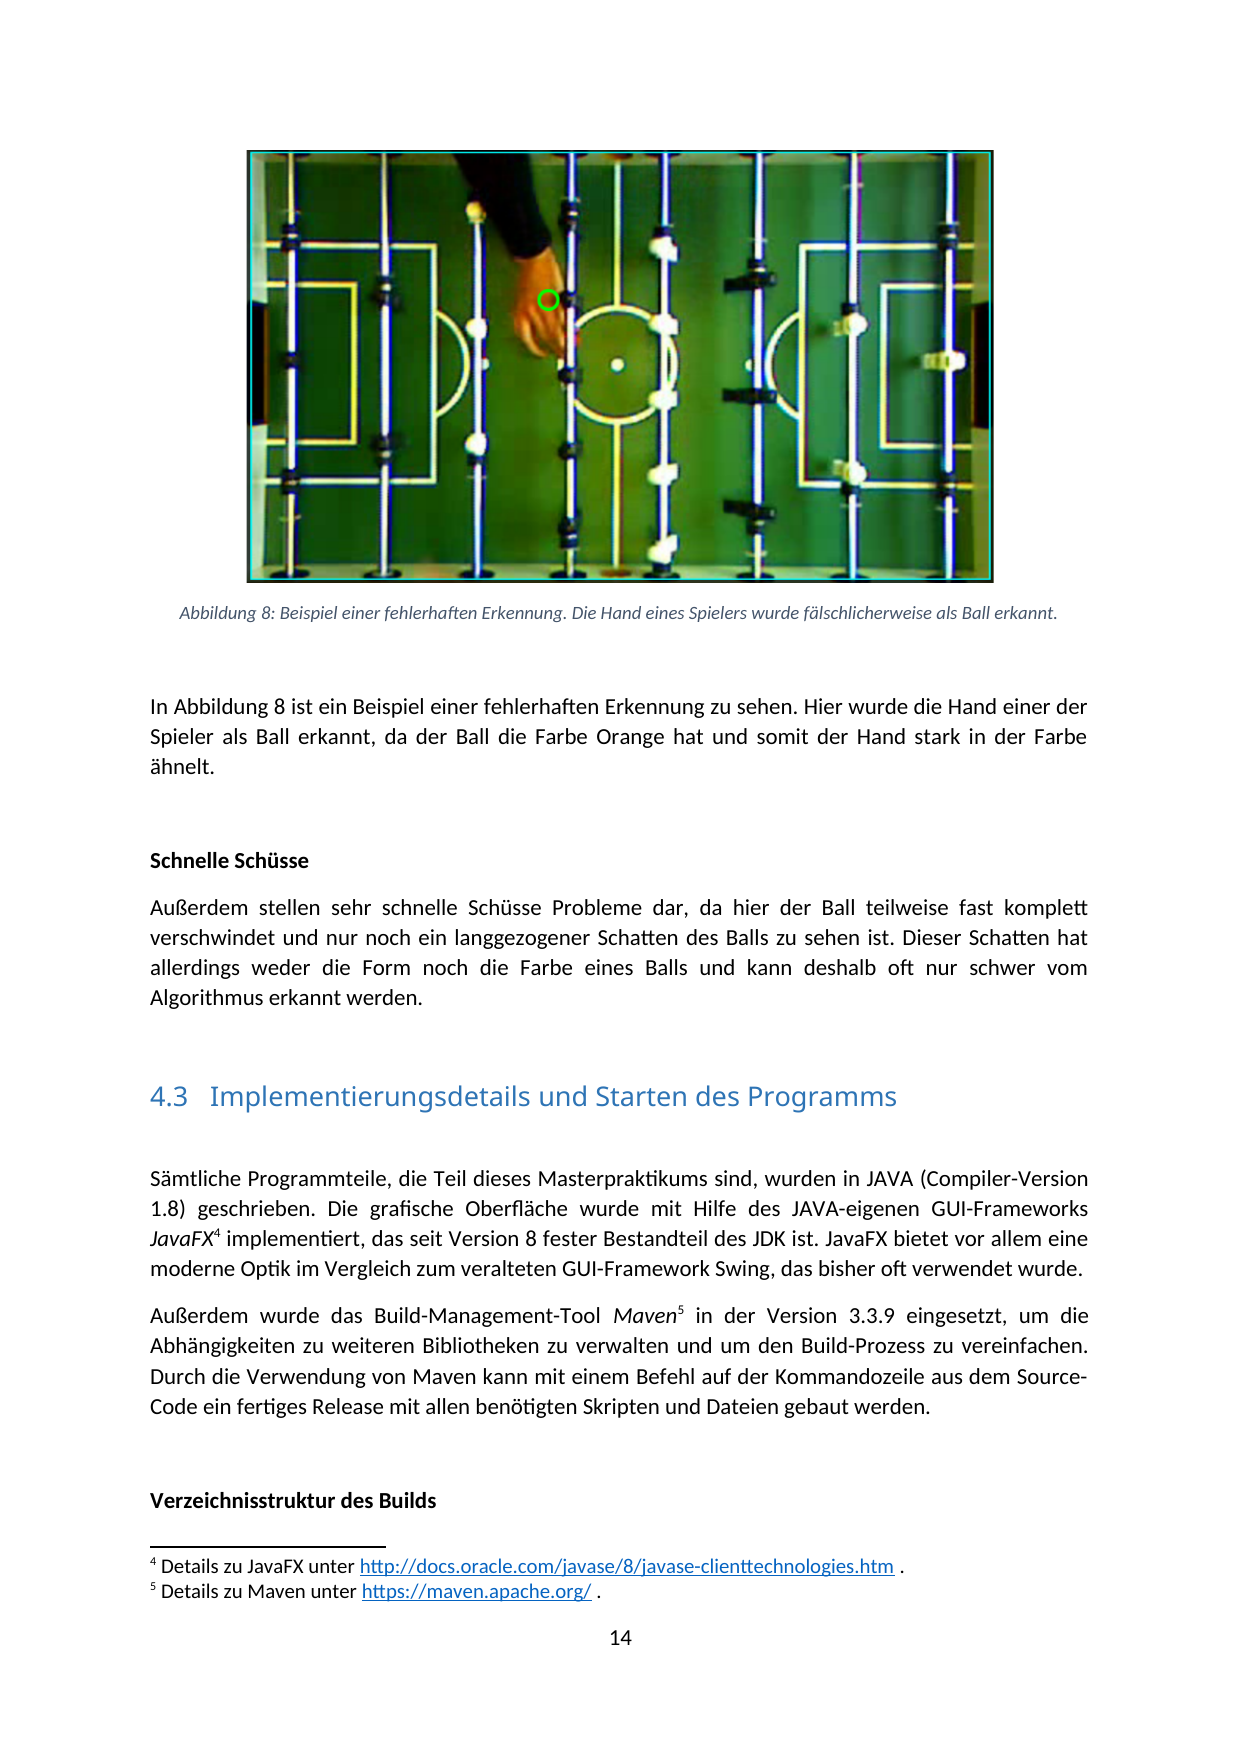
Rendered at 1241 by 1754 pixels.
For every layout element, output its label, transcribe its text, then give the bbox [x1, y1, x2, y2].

text Verzeichnisstruktur des Builds [150, 1486, 1090, 1514]
picture [246, 150, 994, 583]
text Außerdem wurde das Build-Management-Tool Maven in der Version 3.3.9 eingesetzt, um die Abhängigkeiten zu weiteren Bibliotheken zu verwalten und um den Build-Prozess zu vereinfachen. Durch die Verwendung von Maven kann mit einem Befehl auf der Kommandozeile aus dem Source-Code ein fertiges Release mit allen benötigten Skripten und Dateien gebaut werden. [150, 1301, 1090, 1420]
subtitle Implementierungsdetails und Starten des Programms [150, 1077, 1090, 1114]
text In Abbildung 8 ist ein Beispiel einer fehlerhaften Erkennung zu sehen. Hier wurde die Hand einer der Spieler als Ball erkannt, da der Ball die Farbe Orange hat und somit der Hand stark in der Farbe ähnelt. [150, 692, 1090, 780]
text Sämtliche Programmteile, die Teil dieses Masterpraktikums sind, wurden in JAVA (Compiler-Version 1.8) geschrieben. Die grafische Oberfläche wurde mit Hilfe des JAVA-eigenen GUI-Frameworks JavaFX implementiert, das seit Version 8 fester Bestandteil des JDK ist. JavaFX bietet vor allem eine moderne Optik im Vergleich zum veralteten GUI-Framework Swing, das bisher oft verwendet wurde. [150, 1164, 1090, 1282]
text Außerdem stellen sehr schnelle Schüsse Probleme dar, da hier der Ball teilweise fast komplett verschwindet und nur noch ein langgezogener Schatten des Balls zu sehen ist. Dieser Schatten hat allerdings weder die Form noch die Farbe eines Balls und kann deshalb oft nur schwer vom Algorithmus erkannt werden. [150, 893, 1090, 1011]
text Schnelle Schüsse [150, 846, 1090, 874]
